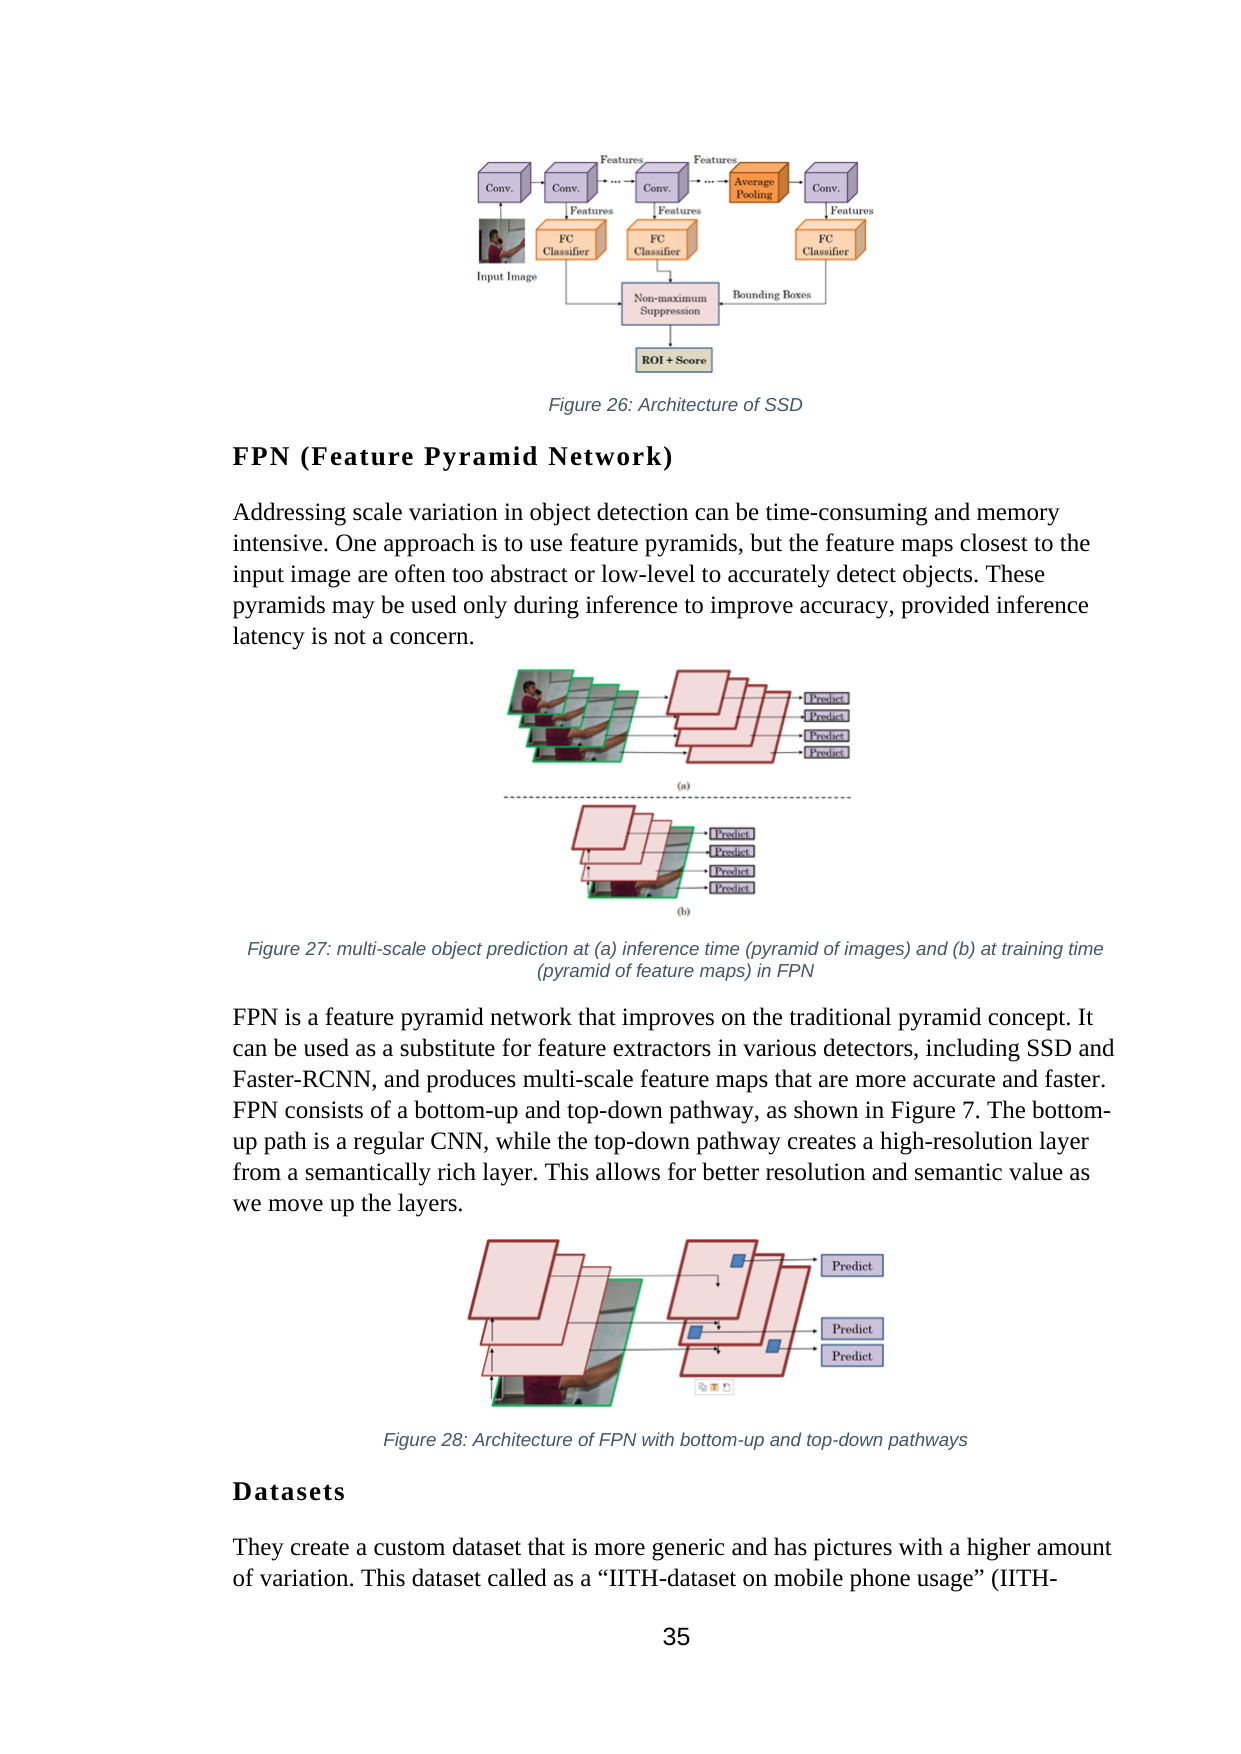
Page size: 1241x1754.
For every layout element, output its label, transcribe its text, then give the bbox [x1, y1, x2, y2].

text Addressing scale variation in object detection can be time-consuming and memory intensive. One approach is to use feature pyramids, but the feature maps closest to the input image are often too abstract or low-level to accurately detect objects. These pyramids may be used only during inference to improve accuracy, provided inference latency is not a concern. [232, 497, 1120, 649]
picture [476, 150, 876, 375]
subtitle Datasets [232, 1476, 1120, 1507]
text Figure 27: multi-scale object prediction at (a) inference time (pyramid of images) and (b) at training time (pyramid of feature maps) in FPN [232, 938, 1120, 981]
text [232, 1532, 1120, 1591]
text FPN is a feature pyramid network that improves on the traditional pyramid concept. It can be used as a substitute for feature extractors in various detectors, including SSD and Faster-RCNN, and produces multi-scale feature maps that are more accurate and faster. FPN consists of a bottom-up and top-down pathway, as shown in Figure 7. The bottom-up path is a regular CNN, while the top-down pathway creates a high-resolution layer from a semantically rich layer. This allows for better resolution and semantic value as we move up the layers. [232, 1002, 1120, 1217]
picture [501, 668, 852, 919]
text Figure 28: Architecture of FPN with bottom-up and top-down pathways [232, 1429, 1120, 1451]
text Figure 26: Architecture of SSD [232, 394, 1120, 416]
picture [465, 1236, 887, 1410]
subtitle FPN (Feature Pyramid Network) [232, 441, 1120, 472]
